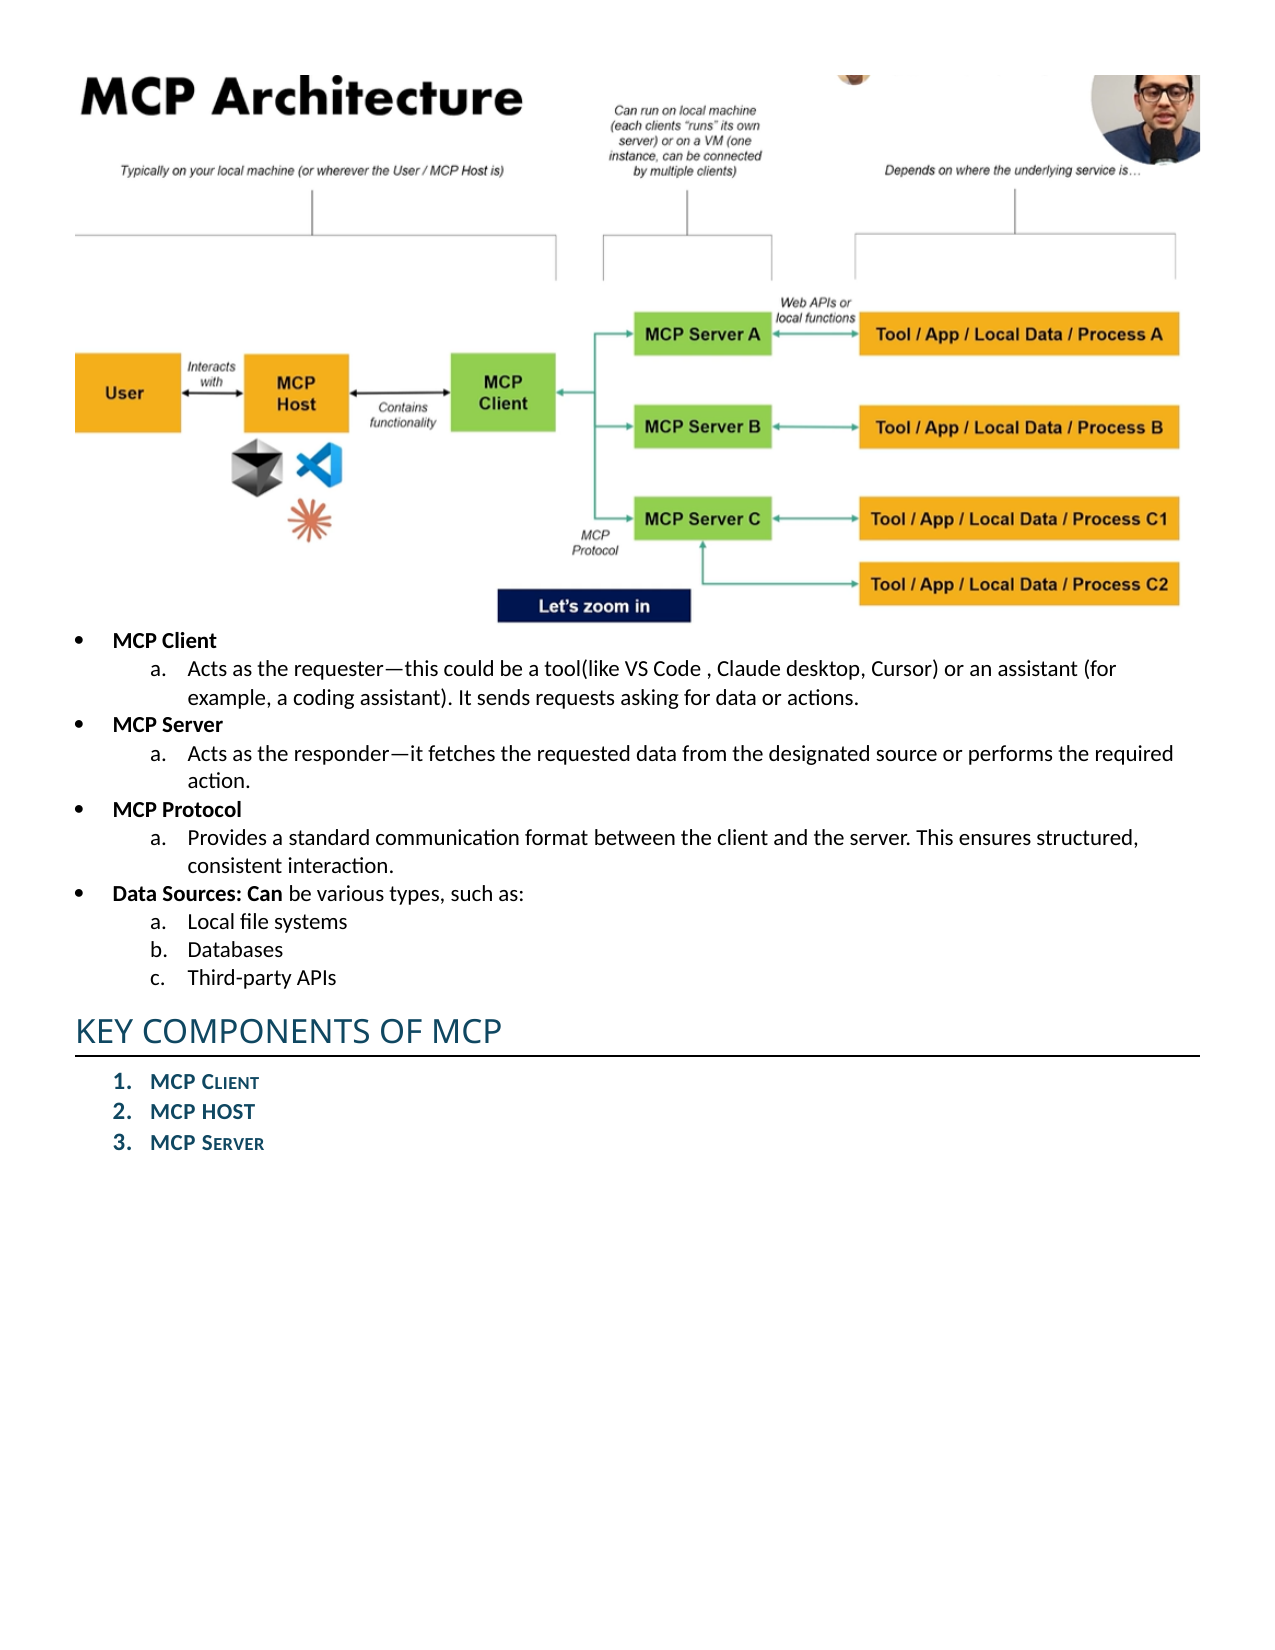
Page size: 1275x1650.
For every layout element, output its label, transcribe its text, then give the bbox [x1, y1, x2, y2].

list Acts as the requester—this could be a tool(like VS Code , Claude desktop, Cursor) or an assistant (for example, a coding assistant). It sends requests asking for data or actions. [150, 654, 1200, 711]
list Data Sources: Can be various types, such as: [75, 879, 1200, 907]
list Acts as the responder—it fetches the requested data from the designated source or performs the required action. [150, 739, 1200, 795]
list MCP Client [112, 1065, 1200, 1095]
list MCP Server [112, 1126, 1200, 1156]
list Provides a standard communication format between the client and the server. This ensures structured, consistent interaction. [150, 823, 1200, 879]
picture [75, 75, 1200, 627]
list MCP Server [75, 711, 1200, 739]
list MCP HOST [112, 1095, 1200, 1126]
list Databases [150, 935, 1200, 963]
list MCP Client [75, 627, 1200, 654]
list MCP Protocol [75, 795, 1200, 823]
list Third-party APIs [150, 963, 1200, 991]
list Local file systems [150, 907, 1200, 935]
subtitle KEY COMPONENTS OF MCP [75, 1007, 1200, 1055]
